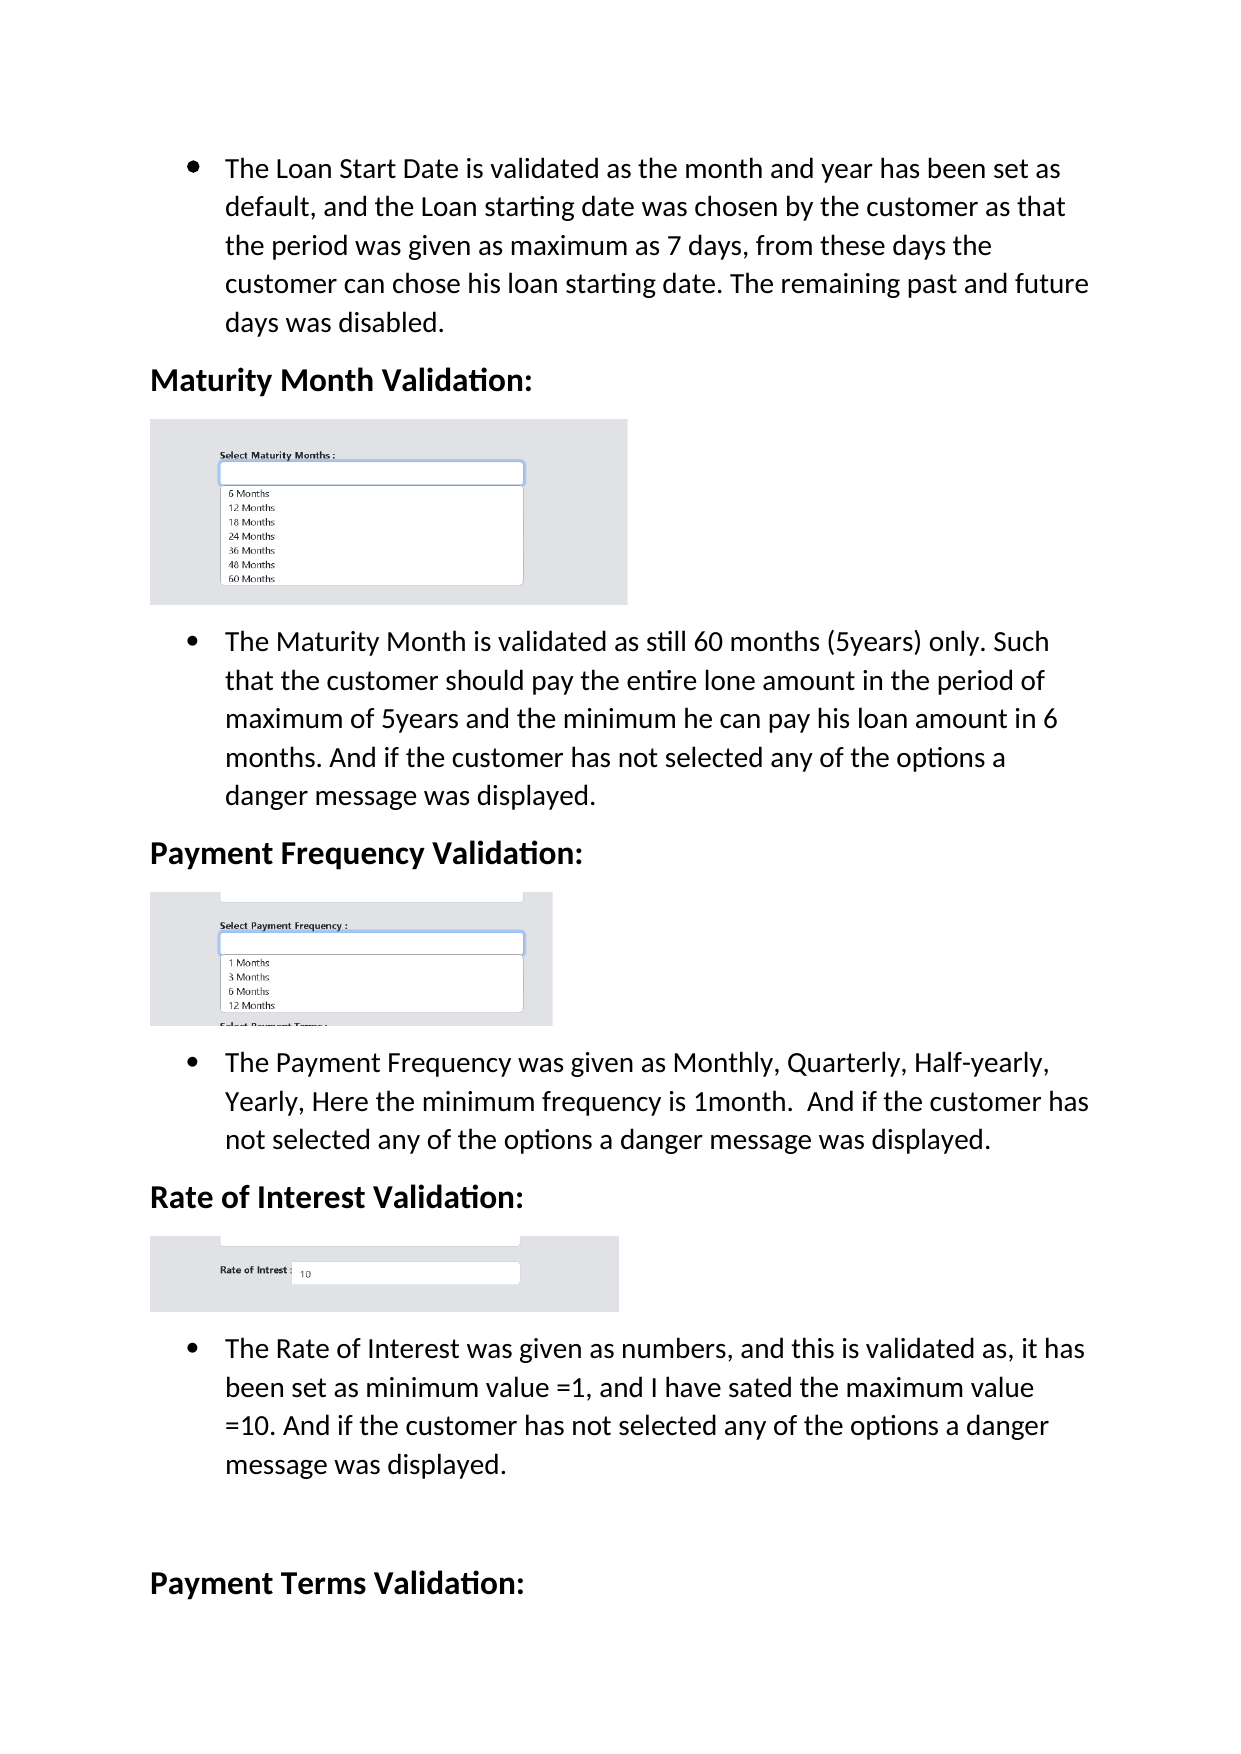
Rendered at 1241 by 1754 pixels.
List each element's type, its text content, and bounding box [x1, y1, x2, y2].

text Payment Frequency Validation: [150, 832, 1090, 873]
text Maturity Month Validation: [150, 359, 1090, 399]
list The Loan Start Date is validated as the month and year has been set as default, and the Loan starting date was chosen by the customer as that the period was given as maximum as 7 days, from these days the customer can chose his loan starting date. The remaining past and future days was disabled. [187, 150, 1090, 339]
text Rate of Interest Validation: [150, 1176, 1090, 1217]
list The Maturity Month is validated as still 60 months (5years) only. Such that the customer should pay the entire lone amount in the period of maximum of 5years and the minimum he can pay his loan amount in 6 months. And if the customer has not selected any of the options a danger message was displayed. [187, 623, 1090, 813]
text Payment Terms Validation: [150, 1562, 1090, 1602]
list The Payment Frequency was given as Monthly, Quarterly, Half-yearly, Yearly, Here the minimum frequency is 1month. And if the customer has not selected any of the options a danger message was displayed. [187, 1044, 1090, 1157]
list The Rate of Interest was given as numbers, and this is validated as, it has been set as minimum value =1, and I have sated the maximum value =10. And if the customer has not selected any of the options a danger message was displayed. [187, 1331, 1090, 1482]
picture [150, 892, 553, 1026]
picture [150, 1236, 619, 1312]
picture [150, 419, 628, 605]
